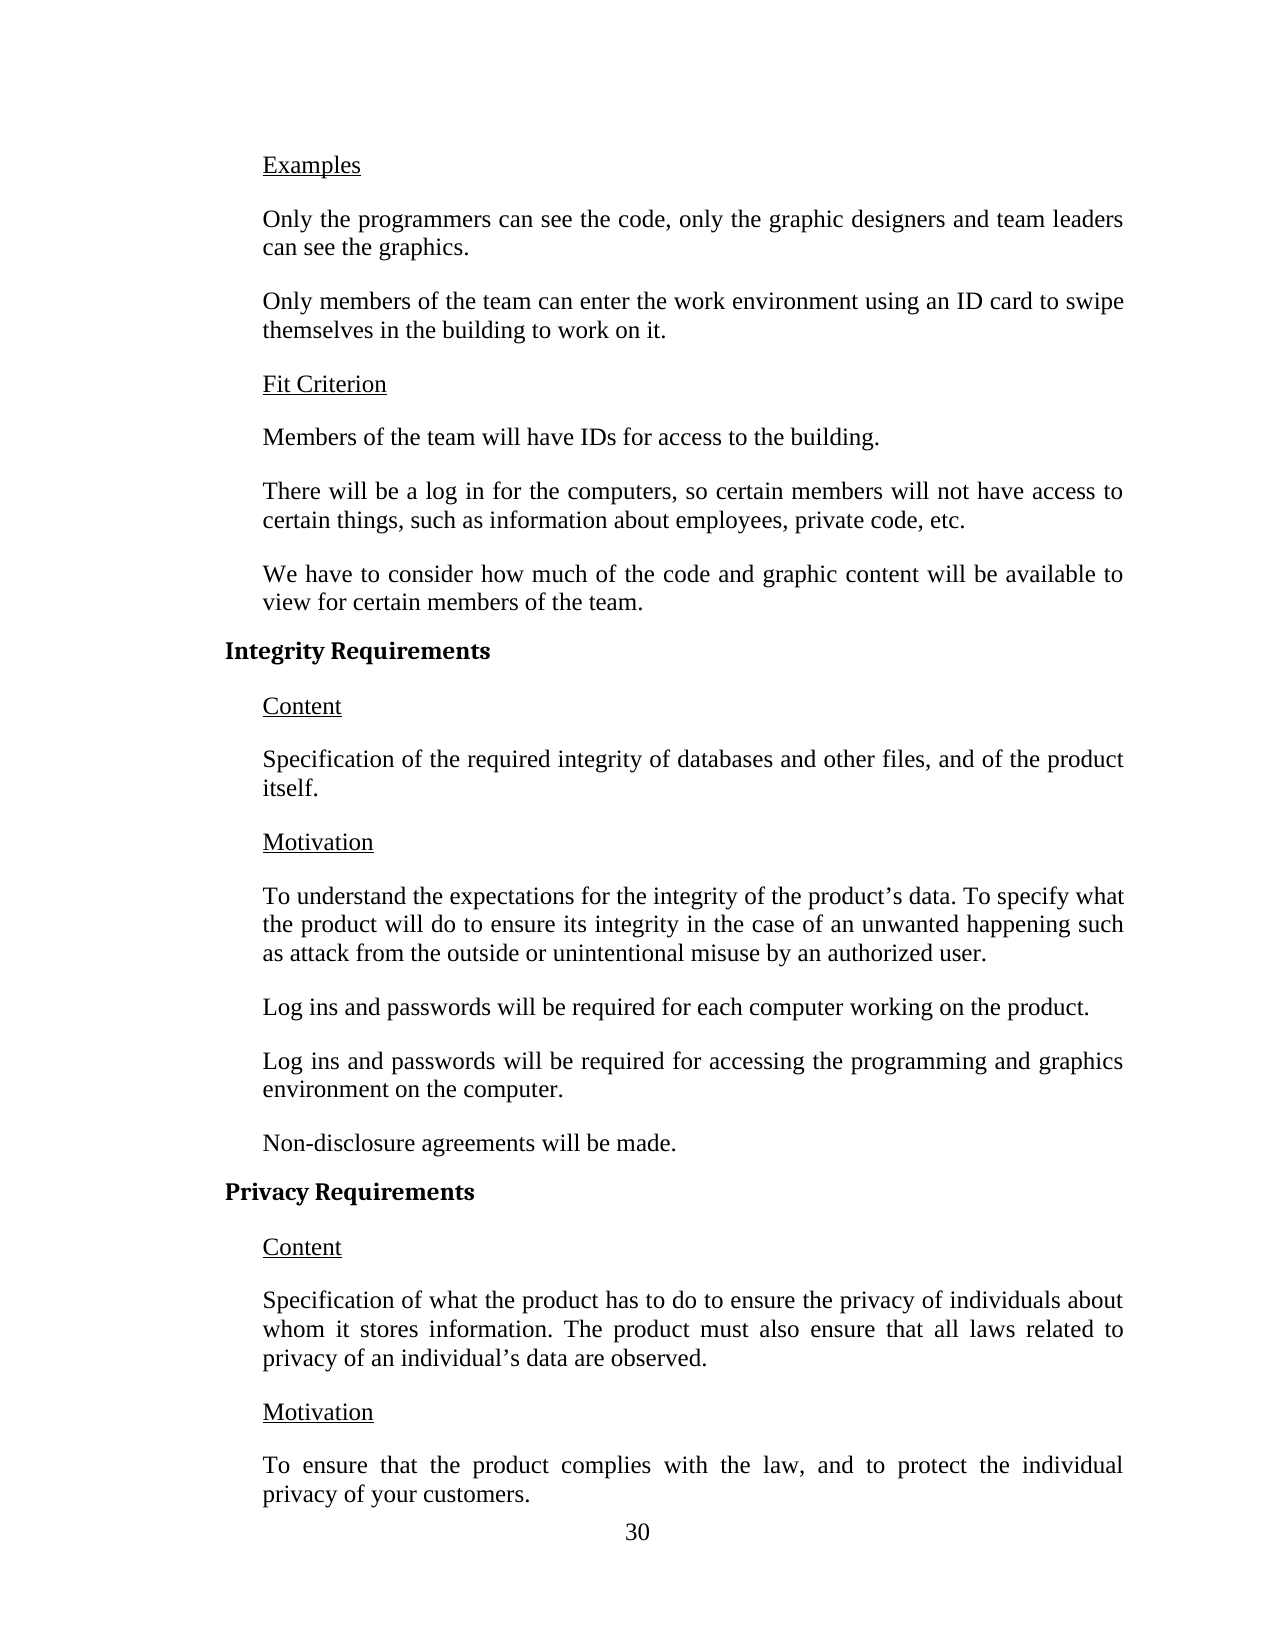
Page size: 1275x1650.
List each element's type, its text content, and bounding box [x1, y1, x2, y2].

subtitle Fit Criterion [262, 369, 1125, 397]
subtitle Motivation [262, 1397, 1125, 1425]
text Only the programmers can see the code, only the graphic designers and team leaders can see the graphics. [262, 204, 1125, 261]
subtitle Content [262, 1232, 1125, 1260]
subtitle Examples [262, 150, 1125, 179]
text There will be a log in for the computers, so certain members will not have access to certain things, such as information about employees, private code, etc. [262, 476, 1125, 534]
text Non-disclosure agreements will be made. [262, 1128, 1125, 1157]
text Log ins and passwords will be required for each computer working on the product. [262, 992, 1125, 1021]
text We have to consider how much of the code and graphic content will be available to view for certain members of the team. [262, 559, 1125, 616]
text Specification of the required integrity of databases and other files, and of the product itself. [262, 744, 1125, 802]
subtitle Content [262, 691, 1125, 719]
text Log ins and passwords will be required for accessing the programming and graphics environment on the computer. [262, 1046, 1125, 1103]
subtitle Integrity Requirements [225, 637, 1125, 666]
subtitle Privacy Requirements [225, 1178, 1125, 1207]
text Only members of the team can enter the work environment using an ID card to swipe themselves in the building to work on it. [262, 286, 1125, 344]
subtitle Motivation [262, 827, 1125, 856]
text To understand the expectations for the integrity of the product’s data. To specify what the product will do to ensure its integrity in the case of an unwanted happening such as attack from the outside or unintentional misuse by an authorized user. [262, 881, 1125, 967]
text Members of the team will have IDs for access to the building. [262, 422, 1125, 451]
text Specification of what the product has to do to ensure the privacy of individuals about whom it stores information. The product must also ensure that all laws related to privacy of an individual’s data are observed. [262, 1285, 1125, 1372]
text To ensure that the product complies with the law, and to protect the individual privacy of your customers. [262, 1450, 1125, 1508]
